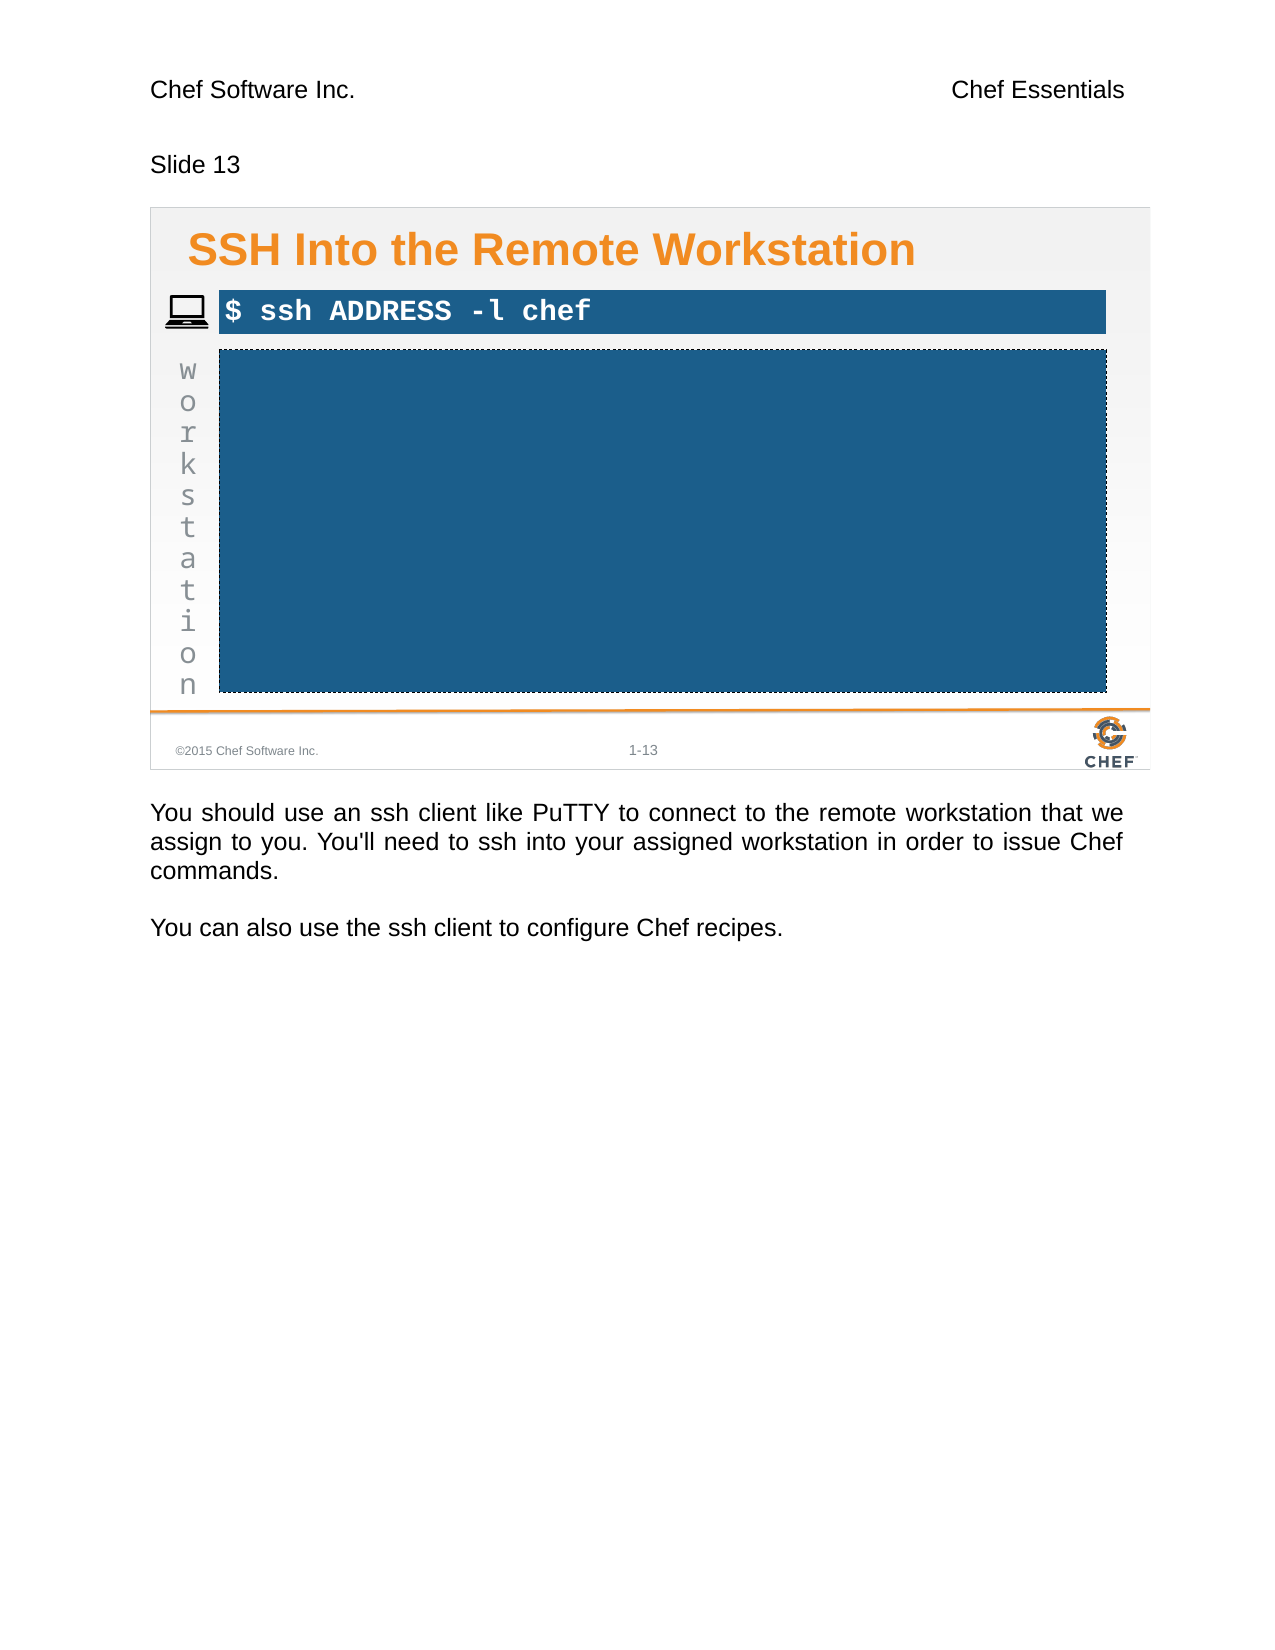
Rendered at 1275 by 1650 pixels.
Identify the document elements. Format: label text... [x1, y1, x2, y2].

text You should use an ssh client like PuTTY to connect to the remote workstation that we assign to you. You'll need to ssh into your assigned workstation in order to issue Chef commands. [150, 798, 1125, 884]
text Slide 13 [150, 150, 1125, 179]
text You can also use the ssh client to configure Chef recipes. [150, 913, 1125, 942]
